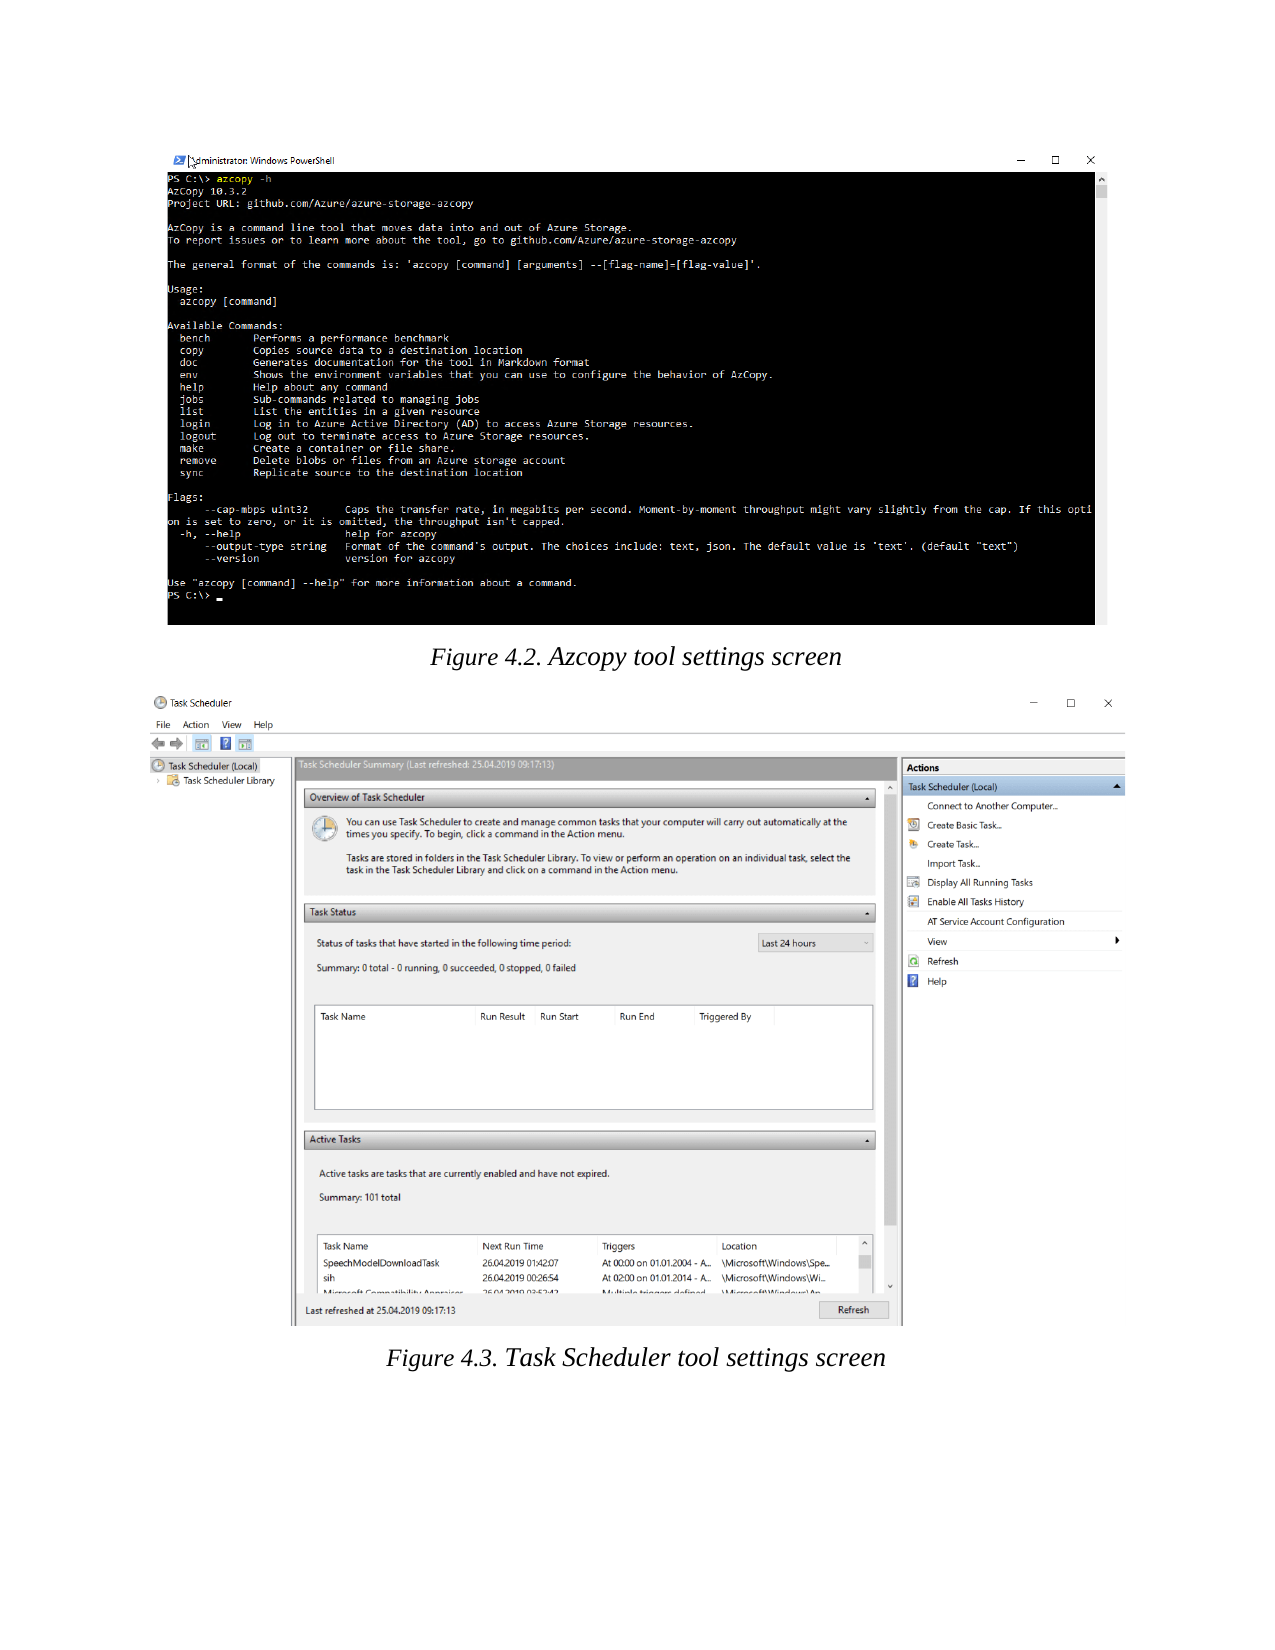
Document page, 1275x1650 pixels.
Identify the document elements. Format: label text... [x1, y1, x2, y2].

text Figure 4.3. Task Scheduler tool settings screen [150, 1341, 1125, 1372]
picture [150, 692, 1125, 1326]
text Figure 4.2. Azcopy tool settings screen [150, 641, 1125, 672]
picture [167, 150, 1108, 625]
